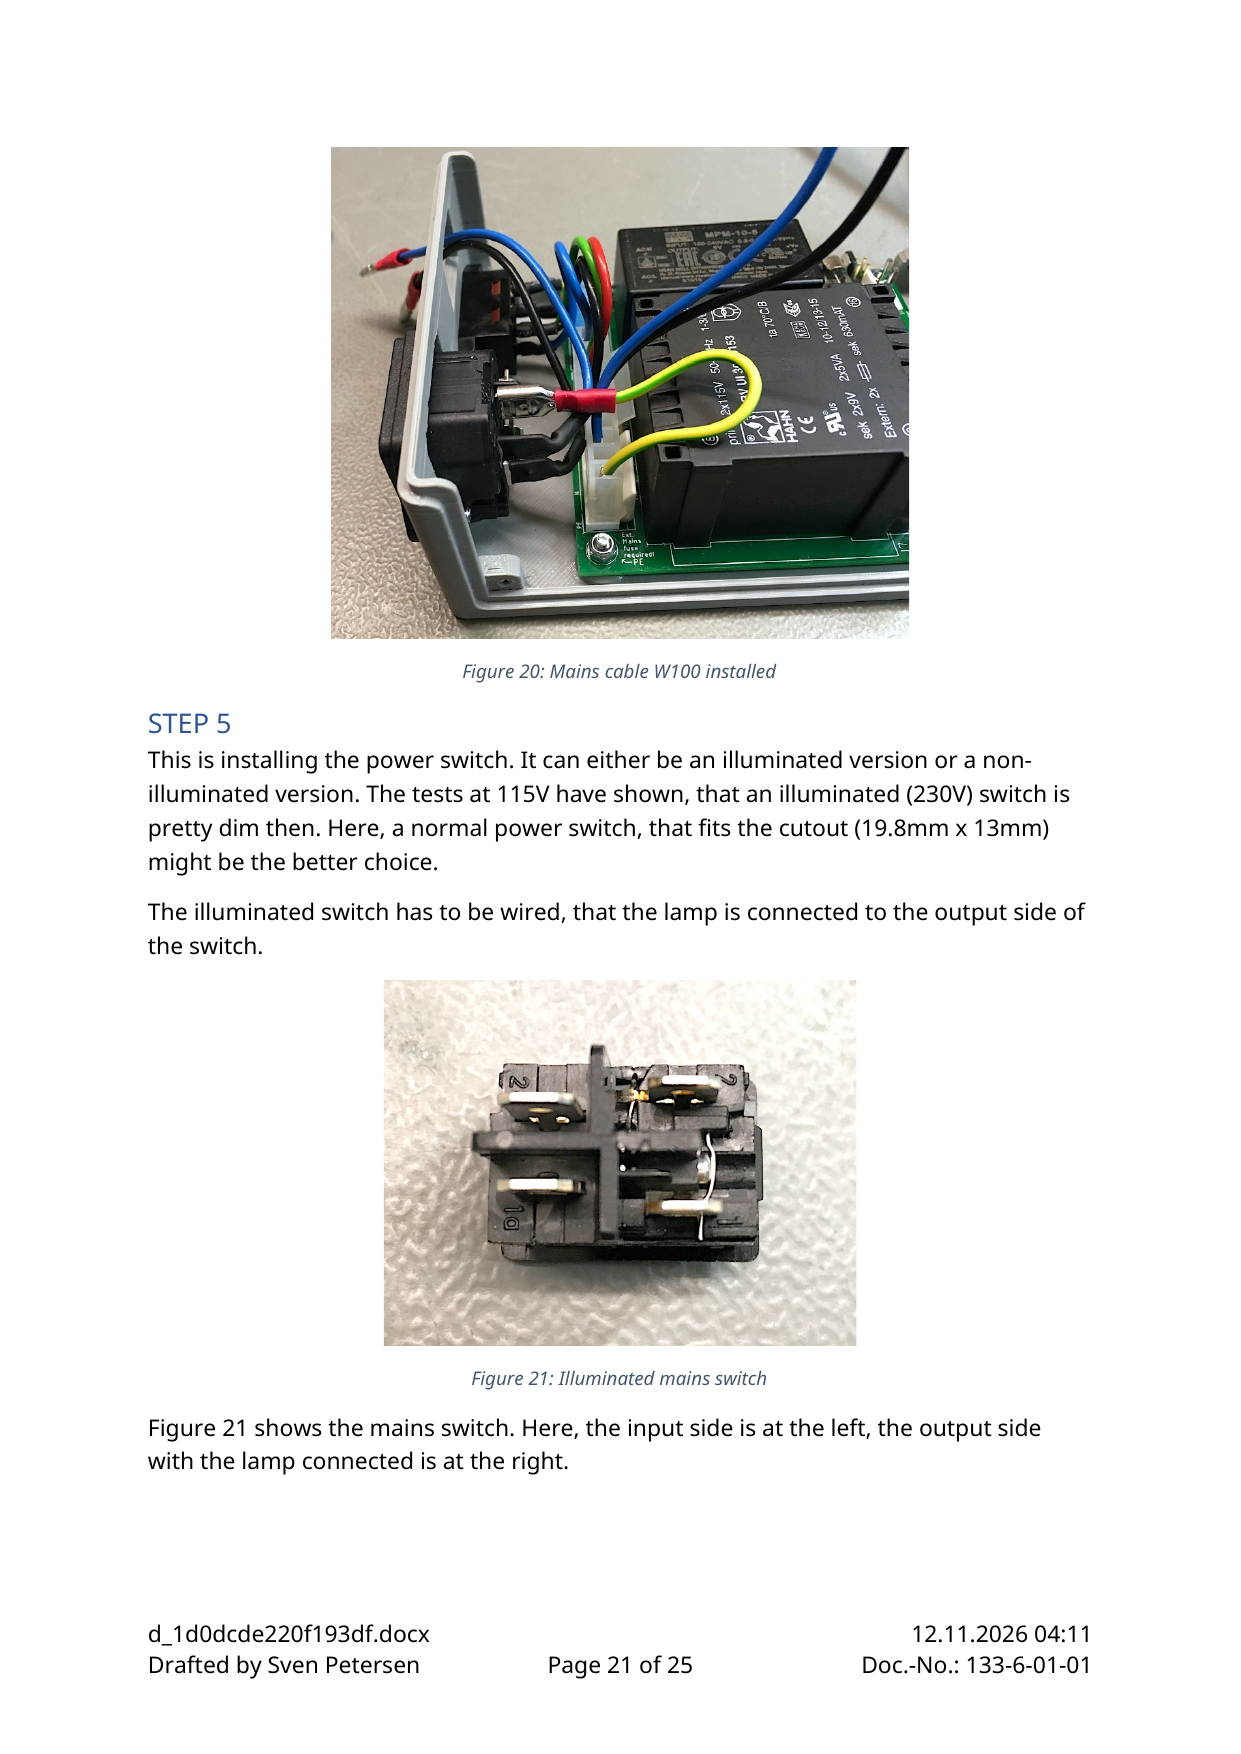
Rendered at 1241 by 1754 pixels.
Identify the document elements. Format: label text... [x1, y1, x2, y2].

text Figure 21 shows the mains switch. Here, the input side is at the left, the output side with the lamp connected is at the right. [148, 1412, 1093, 1477]
text The illuminated switch has to be wired, that the lamp is connected to the output side of the switch. [148, 896, 1093, 961]
text Figure 21: Illuminated mains switch [148, 1365, 1093, 1391]
subtitle STEP 5 [148, 704, 1093, 741]
text This is installing the power switch. It can either be an illuminated version or a non-illuminated version. The tests at 115V have shown, that an illuminated (230V) switch is pretty dim then. Here, a normal power switch, that fits the cutout (19.8mm x 13mm) might be the better choice. [148, 744, 1093, 877]
picture [331, 147, 910, 639]
text Figure 20: Mains cable W100 installed [148, 658, 1093, 683]
picture [383, 980, 857, 1346]
